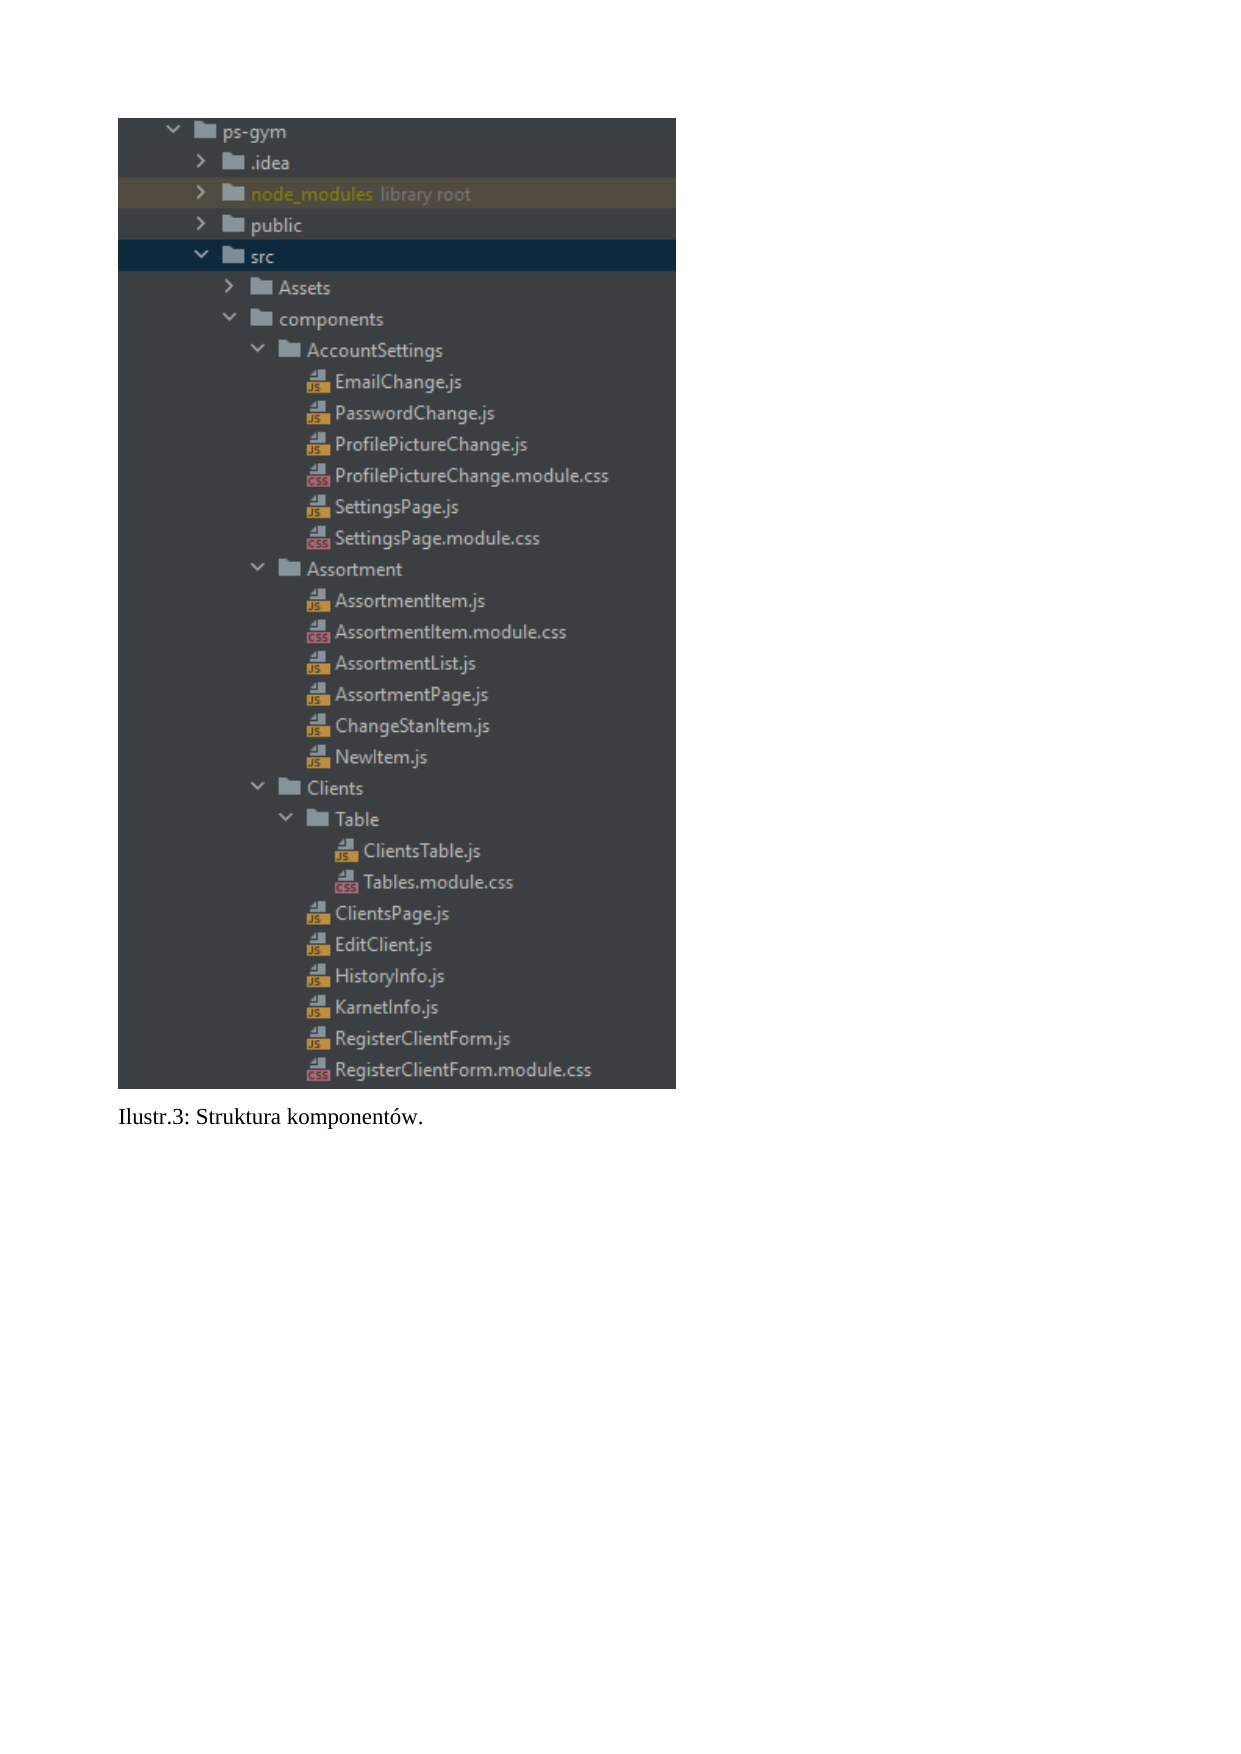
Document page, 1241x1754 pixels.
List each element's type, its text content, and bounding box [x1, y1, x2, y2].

text Ilustr.3: Struktura komponentów. [118, 1103, 1122, 1129]
picture [118, 118, 676, 1089]
